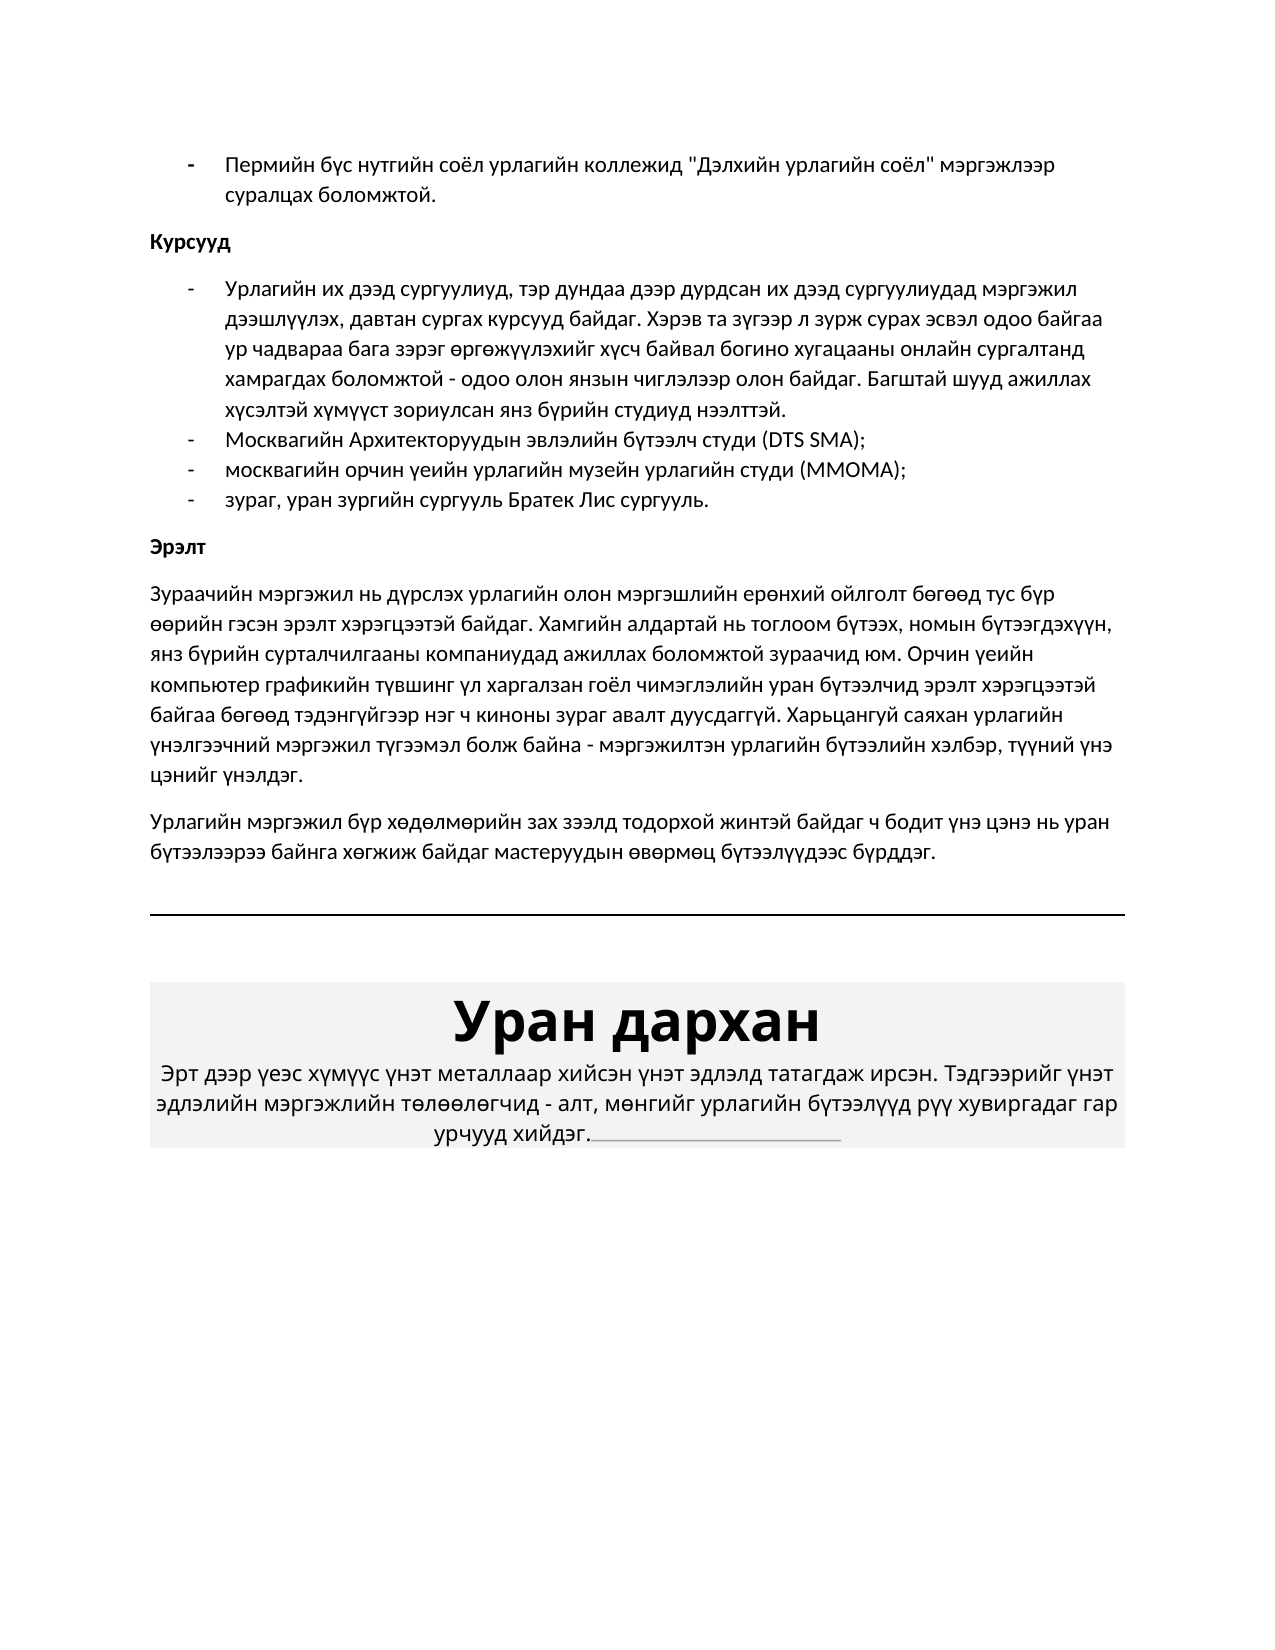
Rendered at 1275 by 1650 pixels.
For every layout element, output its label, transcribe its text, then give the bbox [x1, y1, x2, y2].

text Эрэлт [150, 532, 1125, 560]
text Уран дархан [150, 982, 1125, 1058]
list зураг, уран зургийн сургууль Братек Лис сургууль. [187, 485, 1125, 513]
text Курсууд [150, 227, 1125, 255]
list москвагийн орчин үеийн урлагийн музейн урлагийн студи (MMOMA); [187, 455, 1125, 483]
list Урлагийн их дээд сургуулиуд, тэр дундаа дээр дурдсан их дээд сургуулиудад мэргэжил дээшлүүлэх, давтан сургах курсууд байдаг. Хэрэв та зүгээр л зурж сурах эсвэл одоо байгаа ур чадвараа бага зэрэг өргөжүүлэхийг хүсч байвал богино хугацааны онлайн сургалтанд хамрагдах боломжтой - одоо олон янзын чиглэлээр олон байдаг. Багштай шууд ажиллах хүсэлтэй хүмүүст зориулсан янз бүрийн студиуд нээлттэй. [187, 274, 1125, 423]
text Урлагийн мэргэжил бүр хөдөлмөрийн зах зээлд тодорхой жинтэй байдаг ч бодит үнэ цэнэ нь уран бүтээлээрээ байнга хөгжиж байдаг мастеруудын өвөрмөц бүтээлүүдээс бүрддэг. [150, 807, 1125, 866]
list Москвагийн Архитекторуудын эвлэлийн бүтээлч студи (DTS SMA); [187, 425, 1125, 453]
text Зураачийн мэргэжил нь дүрслэх урлагийн олон мэргэшлийн ерөнхий ойлголт бөгөөд тус бүр өөрийн гэсэн эрэлт хэрэгцээтэй байдаг. Хамгийн алдартай нь тоглоом бүтээх, номын бүтээгдэхүүн, янз бүрийн сурталчилгааны компаниудад ажиллах боломжтой зураачид юм. Орчин үеийн компьютер графикийн түвшинг үл харгалзан гоёл чимэглэлийн уран бүтээлчид эрэлт хэрэгцээтэй байгаа бөгөөд тэдэнгүйгээр нэг ч киноны зураг авалт дуусдаггүй. Харьцангуй саяхан урлагийн үнэлгээчний мэргэжил түгээмэл болж байна - мэргэжилтэн урлагийн бүтээлийн хэлбэр, түүний үнэ цэнийг үнэлдэг. [150, 579, 1125, 788]
list Пермийн бүс нутгийн соёл урлагийн коллежид "Дэлхийн урлагийн соёл" мэргэжлээр суралцах боломжтой. [187, 150, 1125, 208]
text Эрт дээр үеэс хүмүүс үнэт металлаар хийсэн үнэт эдлэлд татагдаж ирсэн. Тэдгээрийг үнэт эдлэлийн мэргэжлийн төлөөлөгчид - алт, мөнгийг урлагийн бүтээлүүд рүү хувиргадаг гар урчууд хийдэг. [150, 1058, 1125, 1148]
